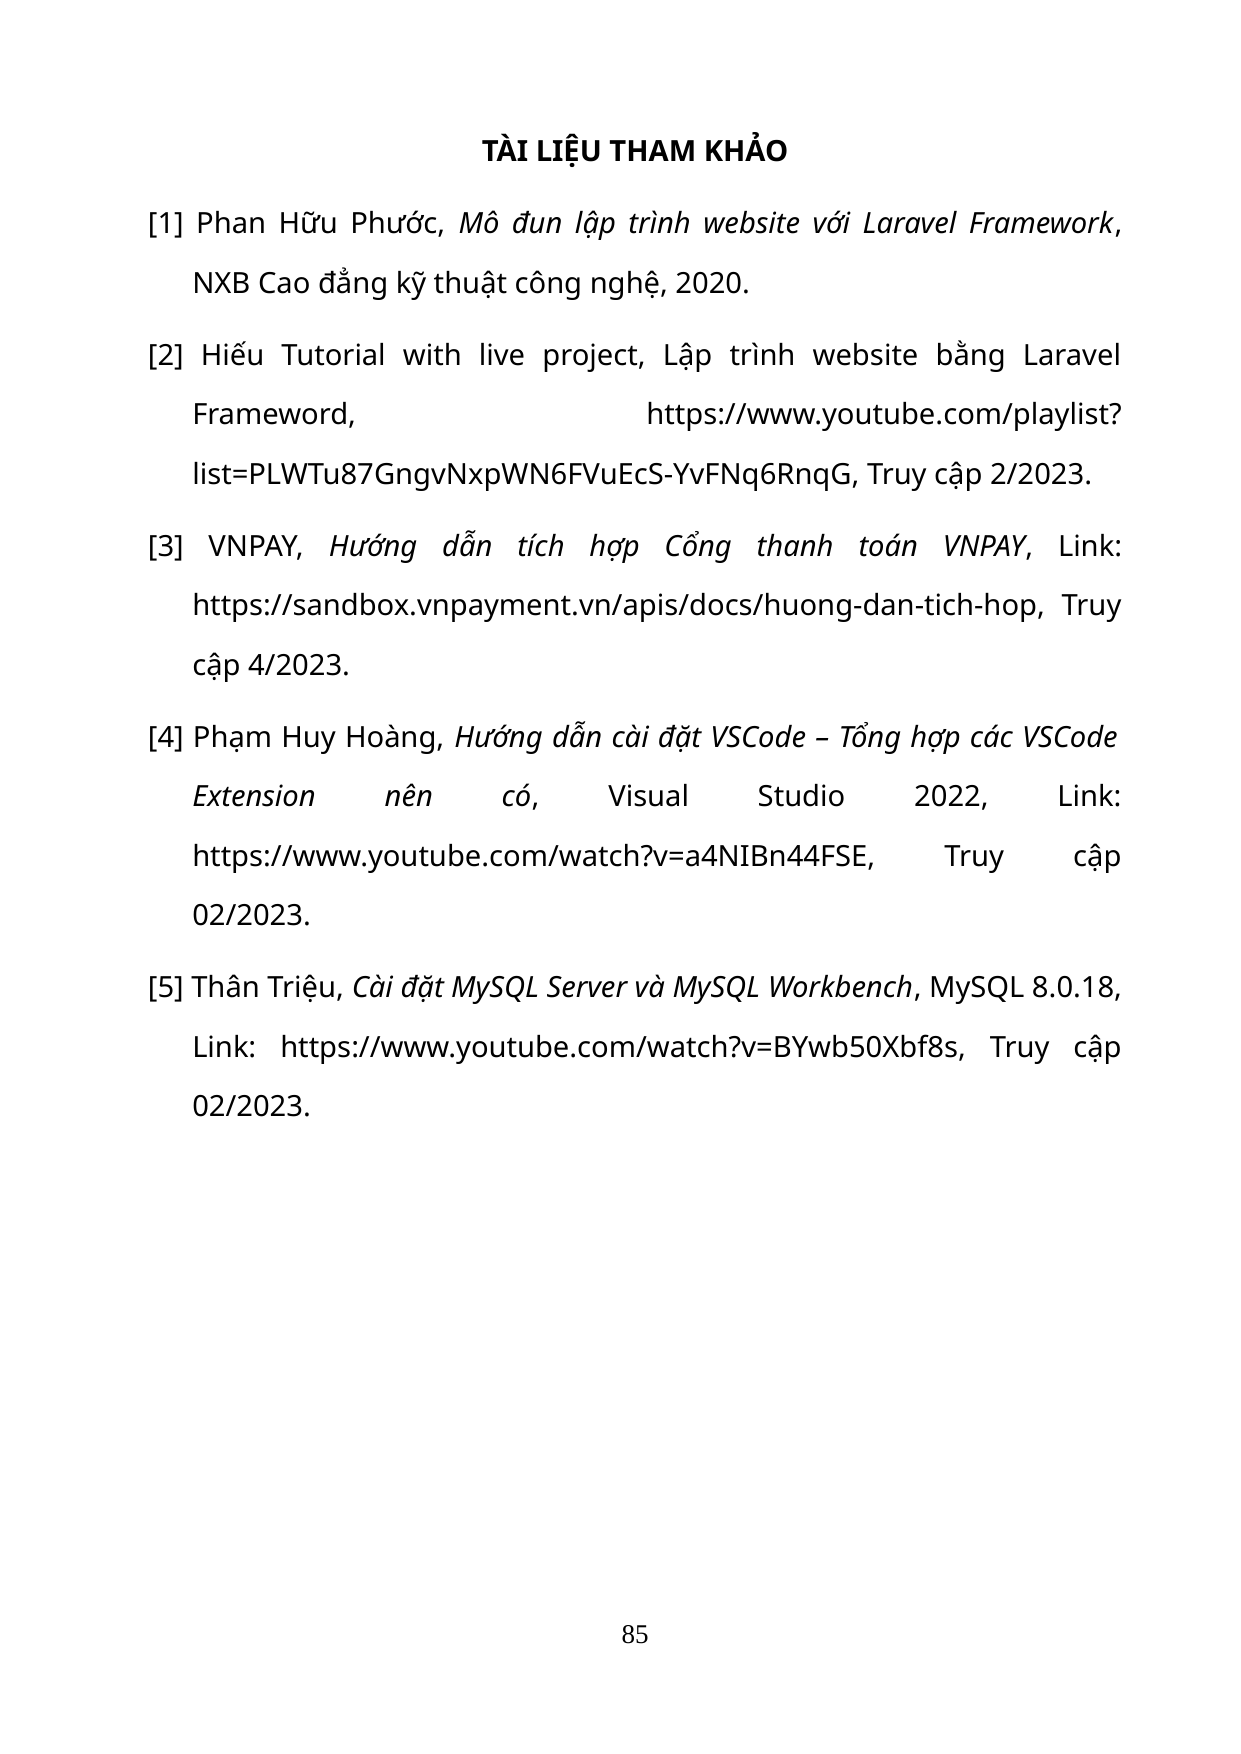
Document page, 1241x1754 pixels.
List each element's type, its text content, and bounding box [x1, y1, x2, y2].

text [1] Phan Hữu Phước, Mô đun lập trình website với Laravel Framework, NXB Cao đẳng kỹ thuật công nghệ, 2020. [148, 203, 1122, 302]
text [2] Hiếu Tutorial with live project, Lập trình website bằng Laravel Frameword, https://www.youtube.com/playlist?list=PLWTu87GngvNxpWN6FVuEcS-YvFNq6RnqG, Truy cập 2/2023. [148, 334, 1122, 493]
text [4] Phạm Huy Hoàng, Hướng dẫn cài đặt VSCode – Tổng hợp các VSCode Extension nên có, Visual Studio 2022, Link: https://www.youtube.com/watch?v=a4NIBn44FSE, Truy cập 02/2023. [148, 716, 1122, 934]
subtitle TÀI LIỆU THAM KHẢO [148, 131, 1122, 170]
text [5] Thân Triệu, Cài đặt MySQL Server và MySQL Workbench, MySQL 8.0.18, Link: https://www.youtube.com/watch?v=BYwb50Xbf8s, Truy cập 02/2023. [148, 966, 1122, 1125]
text [3] VNPAY, Hướng dẫn tích hợp Cổng thanh toán VNPAY, Link: https://sandbox.vnpayment.vn/apis/docs/huong-dan-tich-hop, Truy cập 4/2023. [148, 525, 1122, 684]
